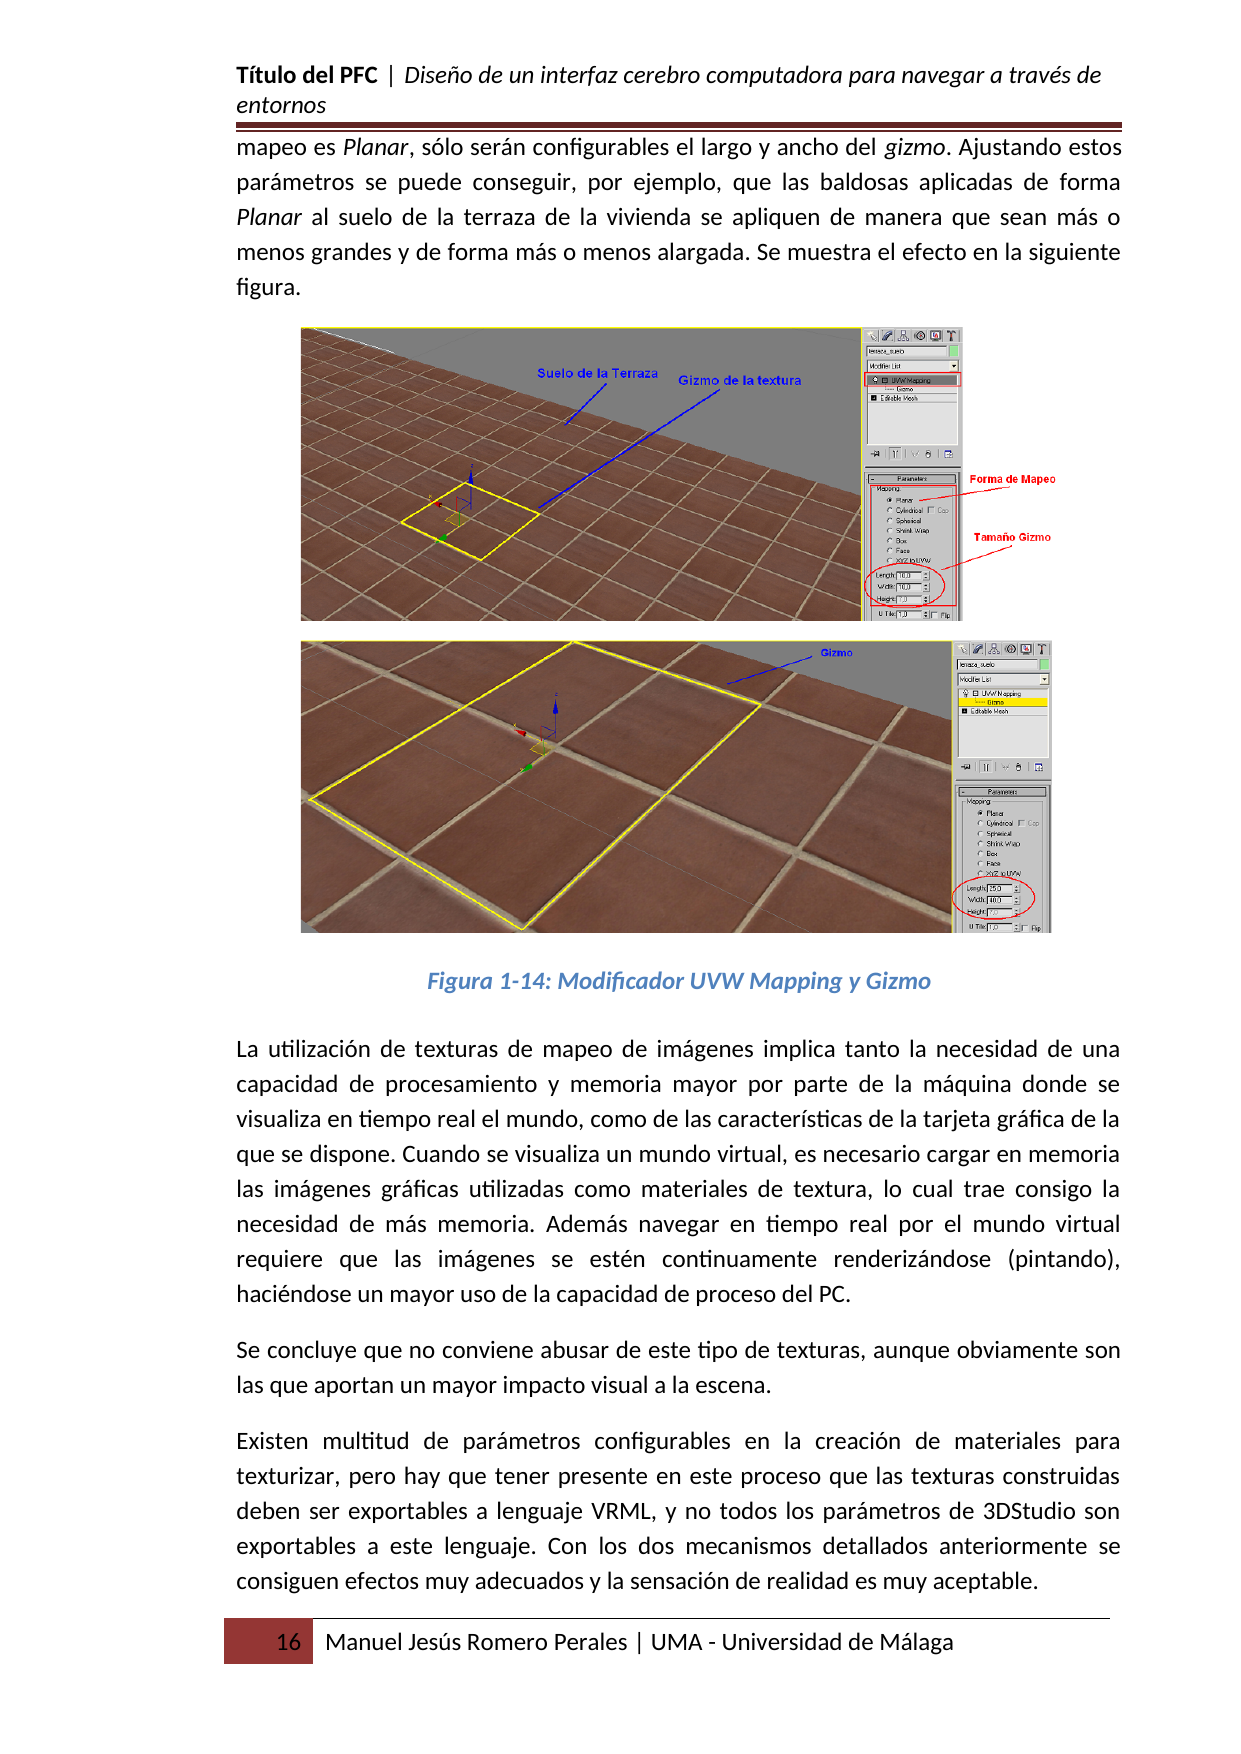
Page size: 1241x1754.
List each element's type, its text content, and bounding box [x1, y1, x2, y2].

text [236, 132, 1122, 302]
text Se concluye que no conviene abusar de este tipo de texturas, aunque obviamente son las que aportan un mayor impacto visual a la escena. [236, 1334, 1122, 1399]
text La utilización de texturas de mapeo de imágenes implica tanto la necesidad de una capacidad de procesamiento y memoria mayor por parte de la máquina donde se visualiza en tiempo real el mundo, como de las características de la tarjeta gráfica de la que se dispone. Cuando se visualiza un mundo virtual, es necesario cargar en memoria las imágenes gráficas utilizadas como materiales de textura, lo cual trae consigo la necesidad de más memoria. Además navegar en tiempo real por el mundo virtual requiere que las imágenes se estén continuamente renderizándose (pintando), haciéndose un mayor uso de la capacidad de proceso del PC. [236, 1033, 1122, 1309]
text Existen multitud de parámetros configurables en la creación de materiales para texturizar, pero hay que tener presente en este proceso que las texturas construidas deben ser exportables a lenguaje VRML, y no todos los parámetros de 3DStudio son exportables a este lenguaje. Con los dos mecanismos detallados anteriormente se consiguen efectos muy adecuados y la sensación de realidad es muy aceptable. [236, 1425, 1122, 1595]
picture [300, 327, 1058, 940]
